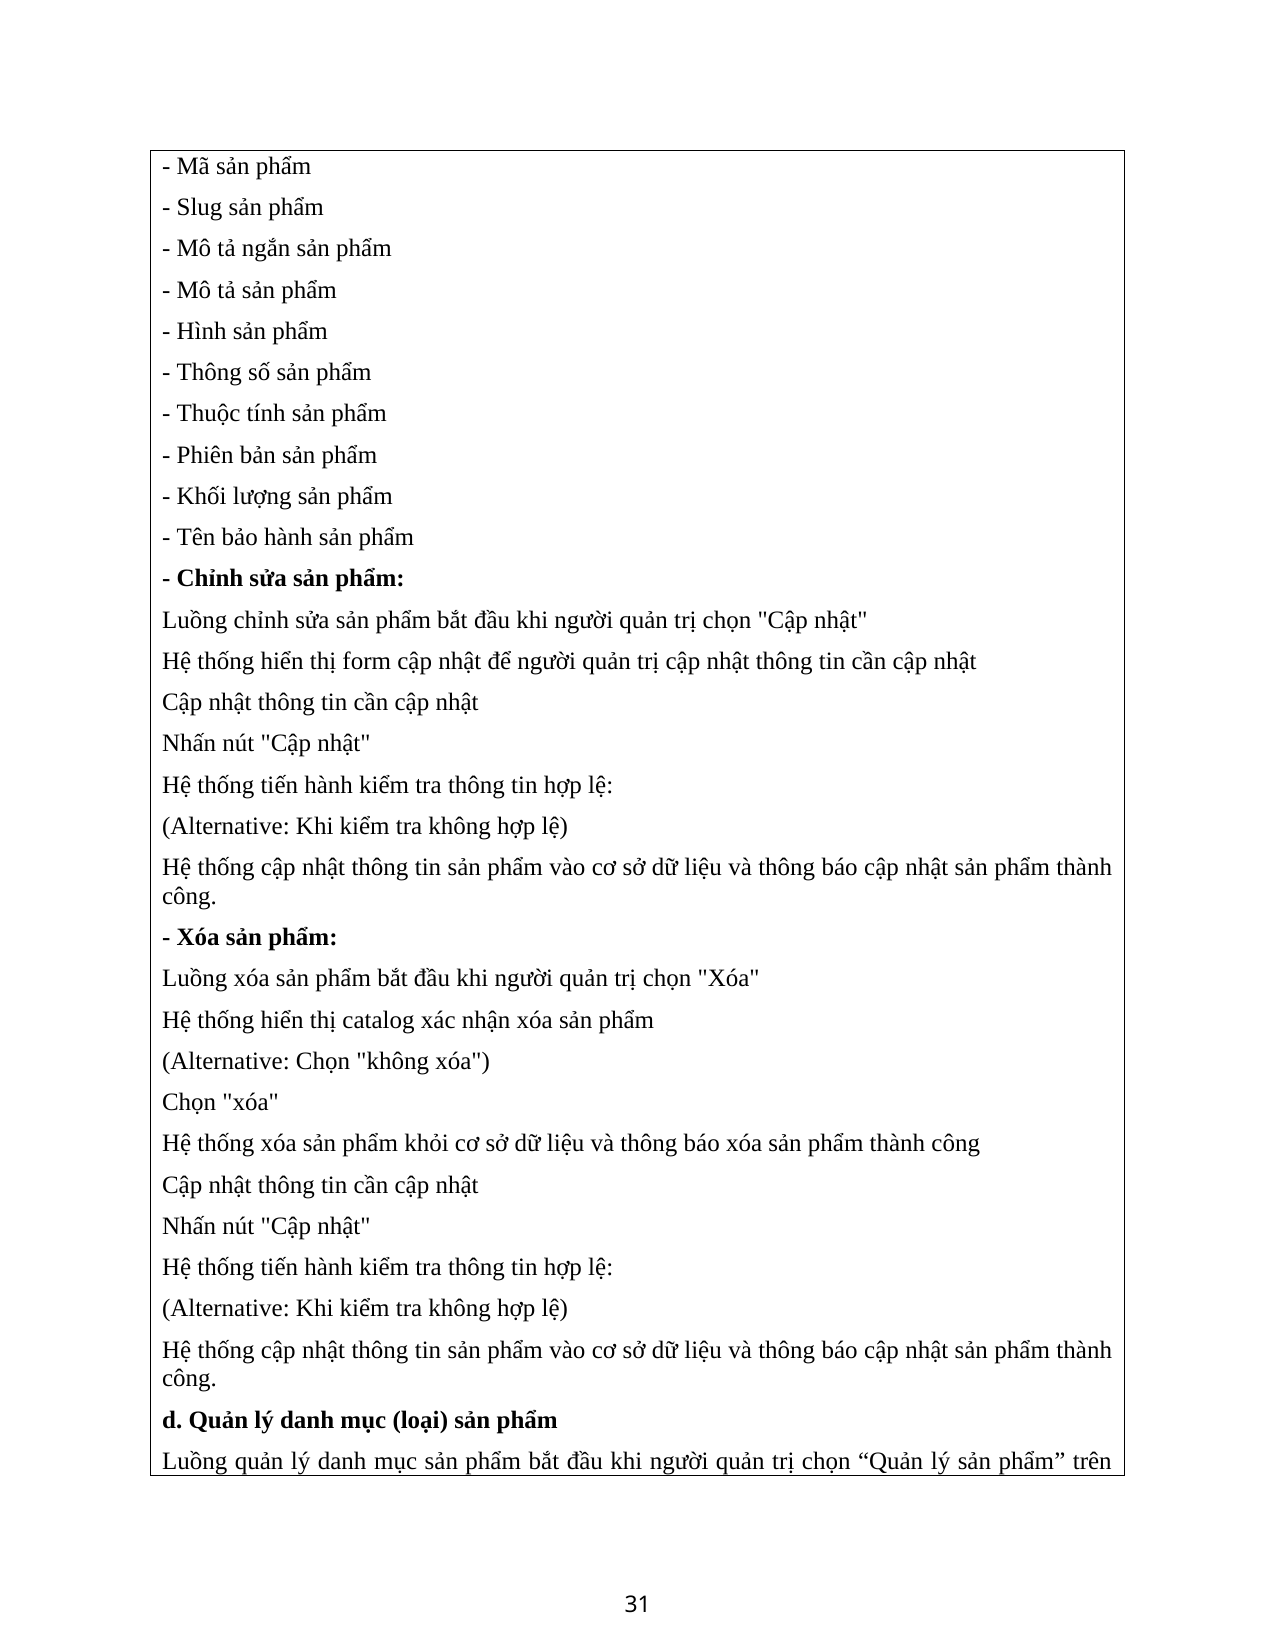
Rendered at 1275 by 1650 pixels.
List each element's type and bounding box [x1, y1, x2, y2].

table_cell [151, 151, 1124, 1475]
